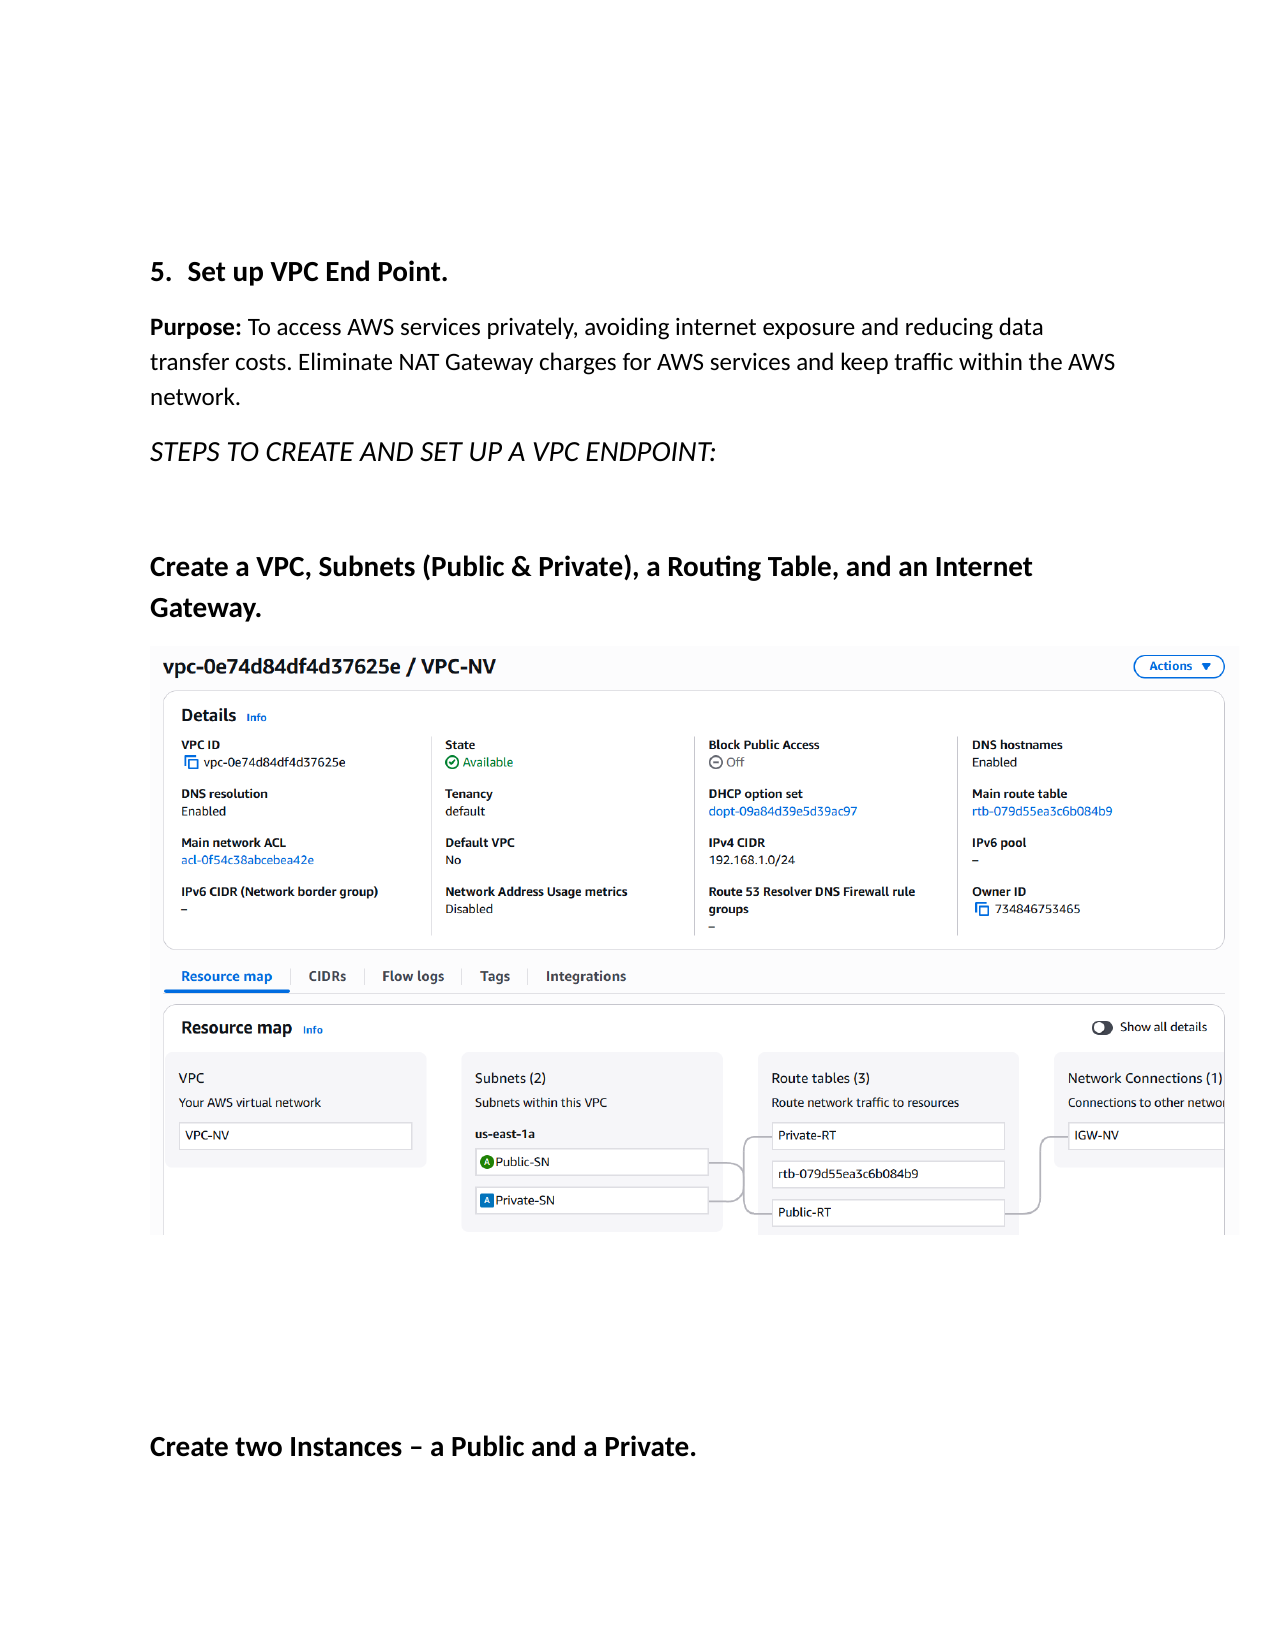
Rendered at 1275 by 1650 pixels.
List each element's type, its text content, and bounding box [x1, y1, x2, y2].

picture [150, 646, 1240, 1235]
list Set up VPC End Point. [150, 253, 1125, 289]
text STEPS TO CREATE AND SET UP A VPC ENDPOINT: [150, 433, 1125, 468]
text Create a VPC, Subnets (Public & Private), a Routing Table, and an Internet Gateway. [150, 548, 1125, 624]
text Purpose: To access AWS services privately, avoiding internet exposure and reducing data transfer costs. Eliminate NAT Gateway charges for AWS services and keep traffic within the AWS network. [150, 311, 1125, 411]
text Create two Instances – a Public and a Private. [150, 1428, 1125, 1464]
